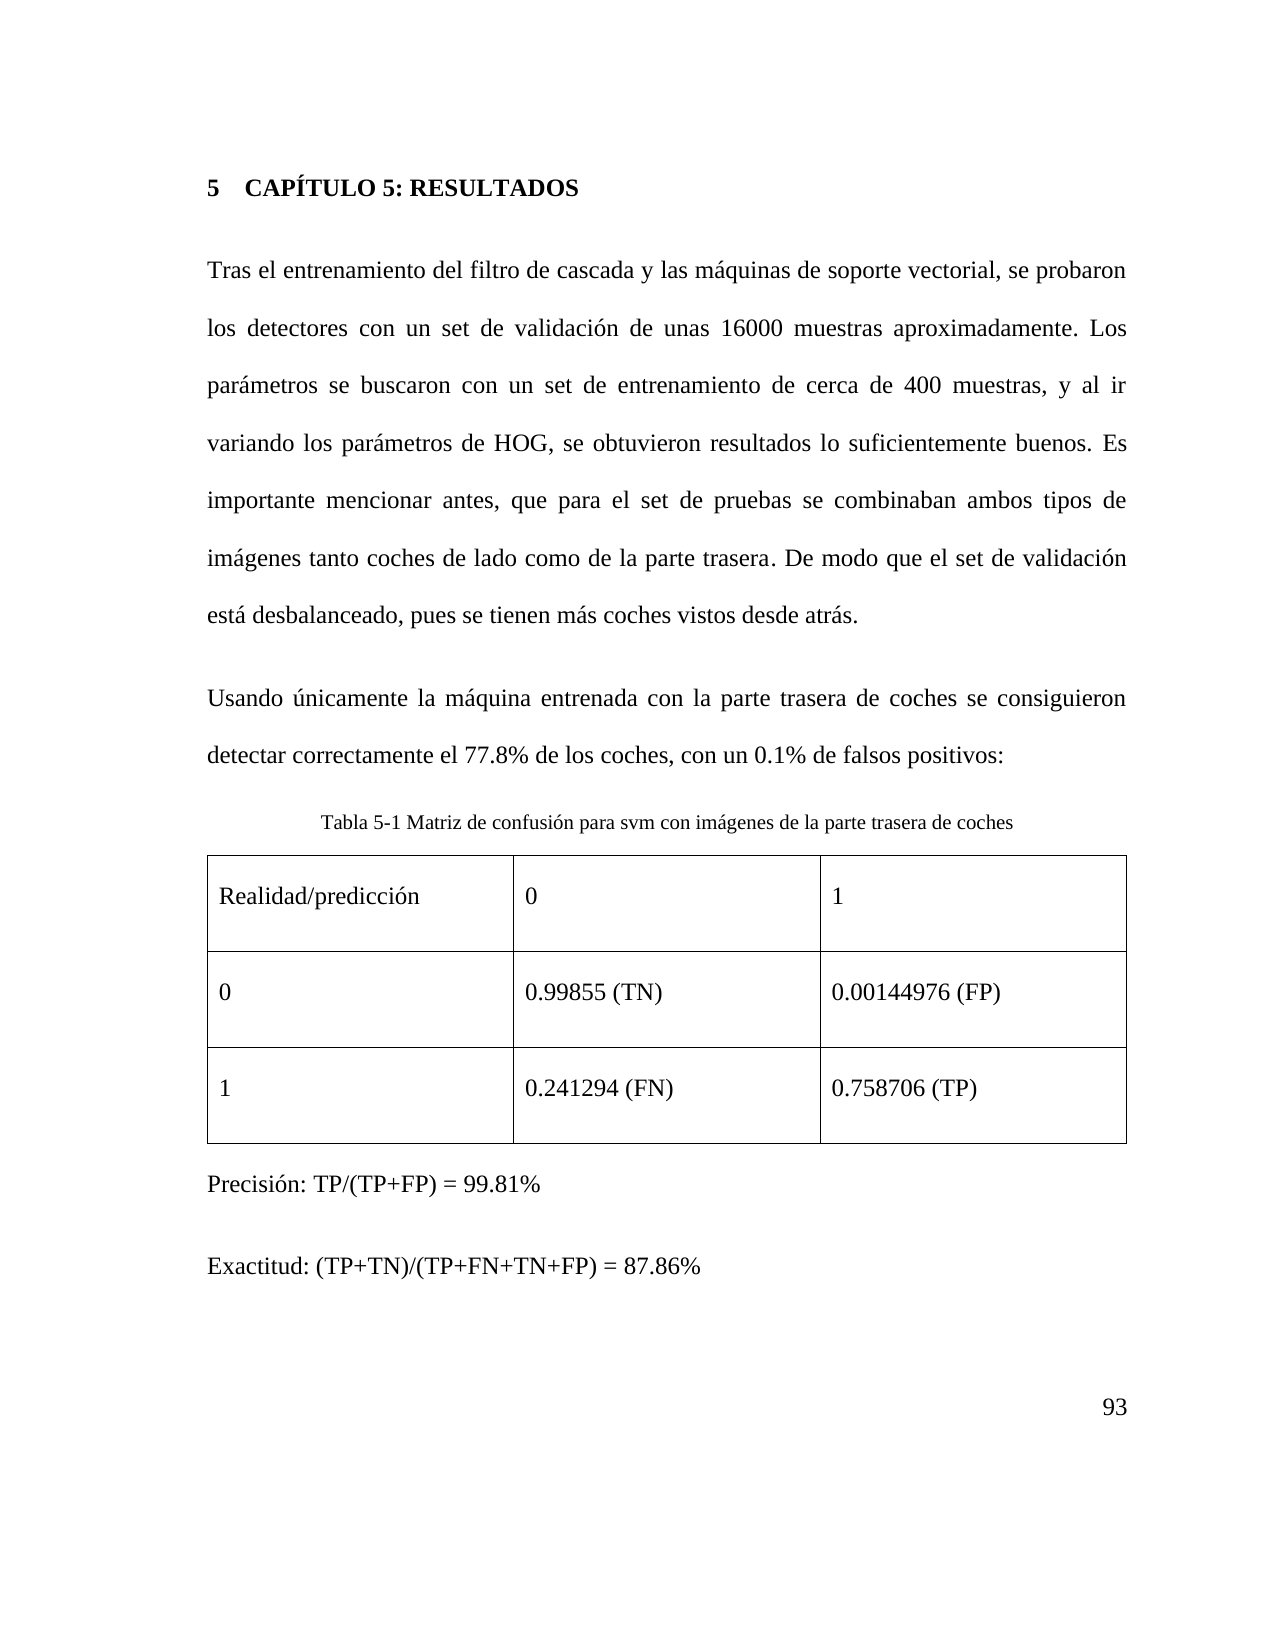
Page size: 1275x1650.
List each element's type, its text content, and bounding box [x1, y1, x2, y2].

table_cell 0 [208, 952, 513, 1047]
table_cell 0.99855 (TN) [514, 952, 820, 1047]
table_header Realidad/predicción [208, 856, 513, 951]
table_cell 1 [208, 1048, 513, 1143]
text Precisión: TP/(TP+FP) = 99.81% [207, 1169, 1127, 1198]
table_cell 0.00144976 (FP) [821, 952, 1126, 1047]
table_header 1 [821, 856, 1126, 951]
table_cell 0.241294 (FN) [514, 1048, 820, 1143]
table_header 0 [514, 856, 820, 951]
table_cell 0.758706 (TP) [821, 1048, 1126, 1143]
text Usando únicamente la máquina entrenada con la parte trasera de coches se consiguieron detectar correctamente el 77.8% de los coches, con un 0.1% de falsos positivos: [207, 683, 1127, 769]
text Tabla - Matriz de confusión para svm con imágenes de la parte trasera de coches [207, 810, 1127, 834]
text Exactitud: (TP+TN)/(TP+FN+TN+FP) = 87.86% [207, 1251, 1127, 1280]
subtitle Capítulo 5: Resultados [207, 173, 1127, 201]
text Tras el entrenamiento del filtro de cascada y las máquinas de soporte vectorial, se probaron los detectores con un set de validación de unas 16000 muestras aproximadamente. Los parámetros se buscaron con un set de entrenamiento de cerca de 400 muestras, y al ir variando los parámetros de HOG, se obtuvieron resultados lo suficientemente buenos. Es importante mencionar antes, que para el set de pruebas se combinaban ambos tipos de imágenes tanto coches de lado como de la parte trasera. De modo que el set de validación está desbalanceado, pues se tienen más coches vistos desde atrás. [207, 255, 1127, 629]
